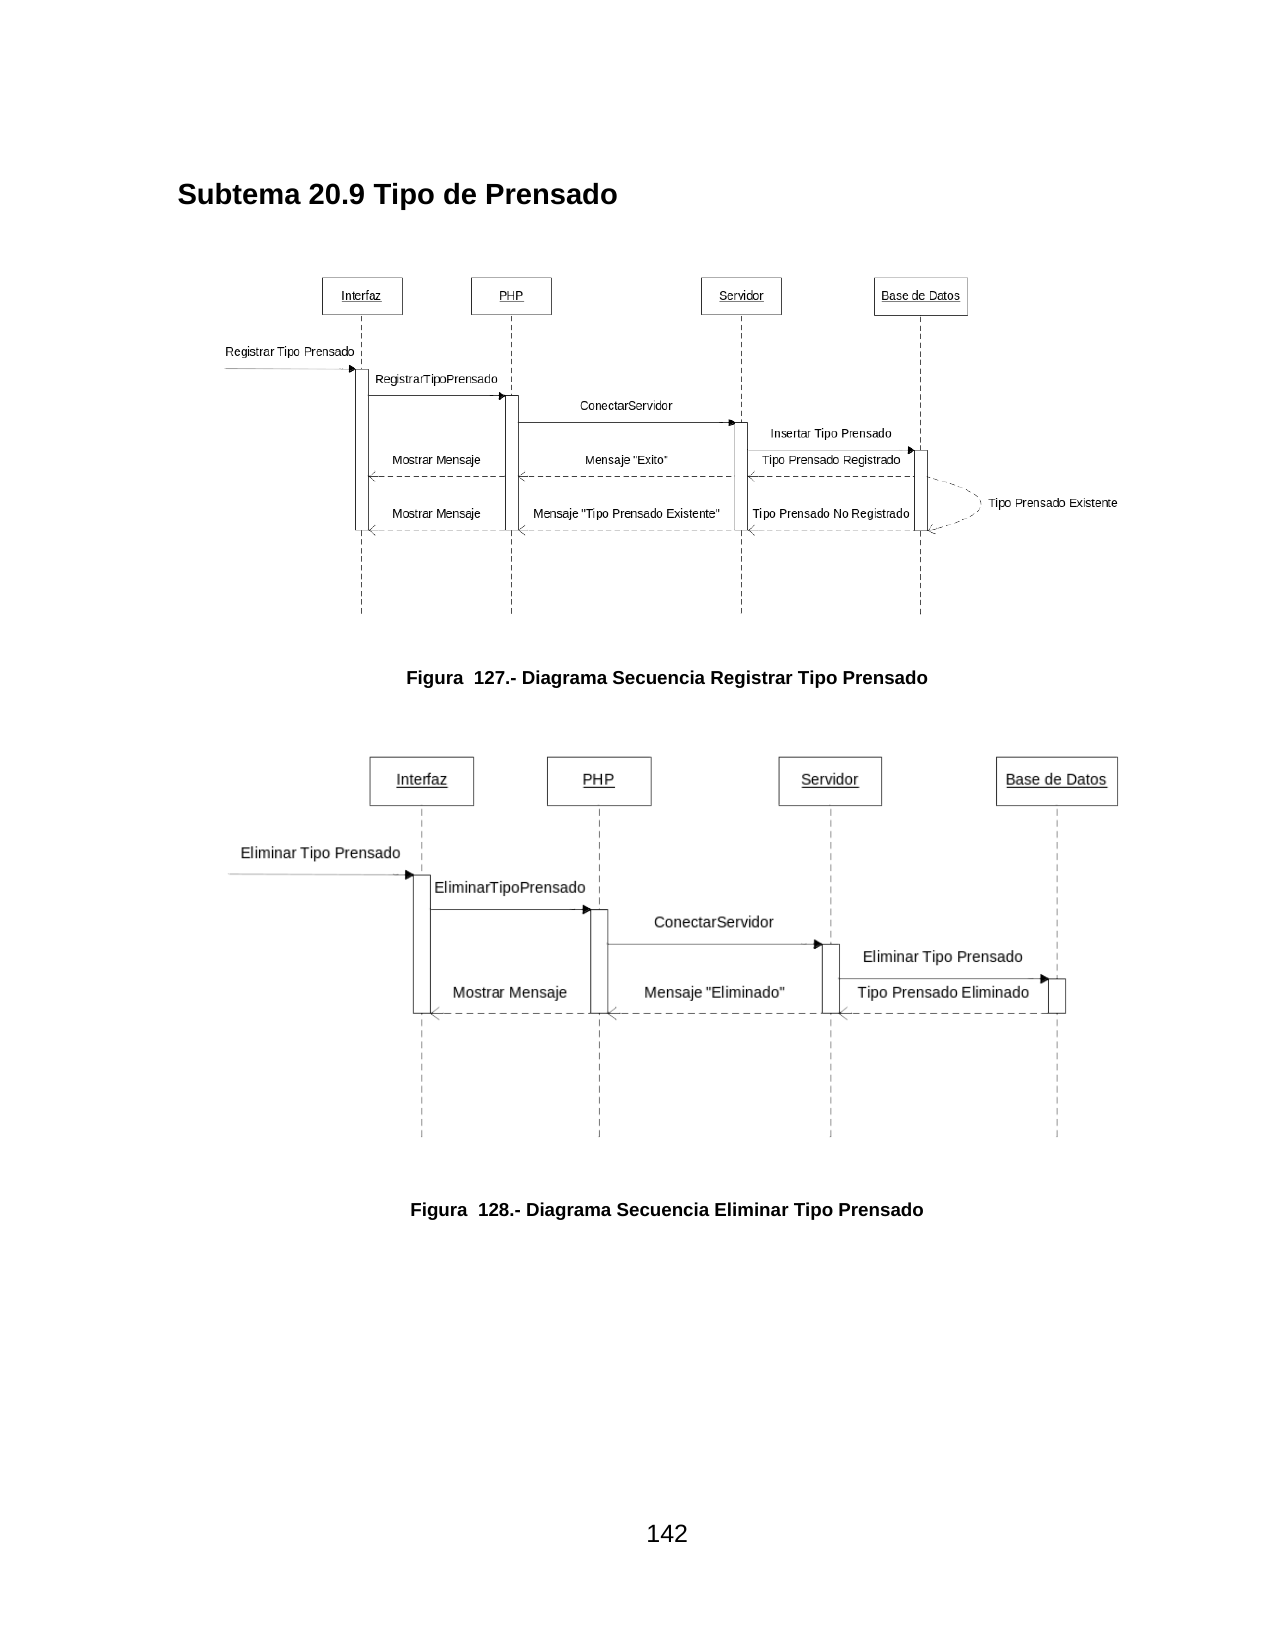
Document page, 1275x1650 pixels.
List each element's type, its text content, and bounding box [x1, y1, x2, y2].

subtitle Tipo de Prensado [177, 177, 1157, 211]
